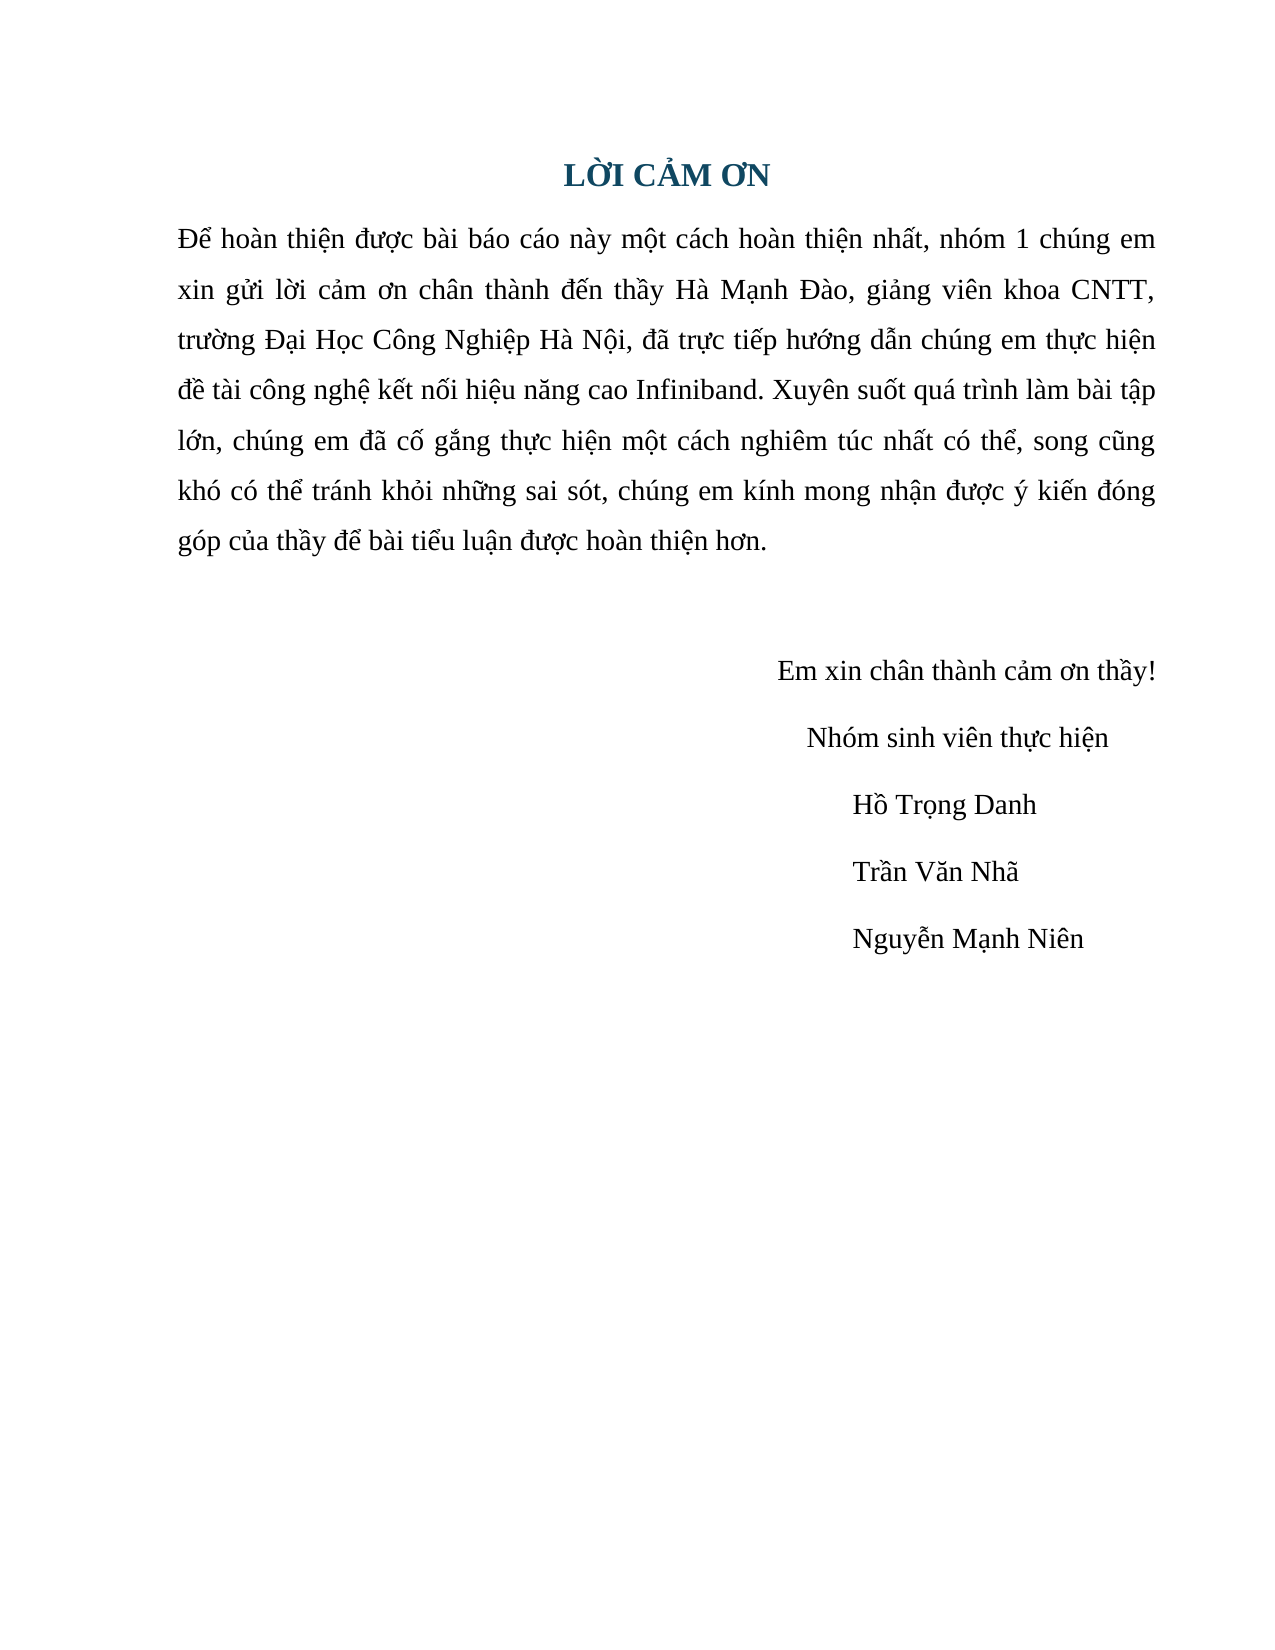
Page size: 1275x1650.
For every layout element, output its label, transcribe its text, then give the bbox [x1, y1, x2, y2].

text Để hoàn thiện được bài báo cáo này một cách hoàn thiện nhất, nhóm 1 chúng em xin gửi lời cảm ơn chân thành đến thầy Hà Mạnh Đào, giảng viên khoa CNTT, trường Đại Học Công Nghiệp Hà Nội, đã trực tiếp hướng dẫn chúng em thực hiện đề tài công nghệ kết nối hiệu năng cao Infiniband. Xuyên suốt quá trình làm bài tập lớn, chúng em đã cố gắng thực hiện một cách nghiêm túc nhất có thể, song cũng khó có thể tránh khỏi những sai sót, chúng em kính mong nhận được ý kiến đóng góp của thầy để bài tiểu luận được hoàn thiện hơn. [177, 209, 1157, 569]
text Trần Văn Nhã [777, 854, 1157, 888]
text Nhóm sinh viên thực hiện [702, 720, 1157, 754]
text Em xin chân thành cảm ơn thầy! [177, 653, 1157, 687]
text Hồ Trọng Danh [777, 787, 1157, 821]
text Nguyễn Mạnh Niên [702, 921, 1157, 954]
subtitle LỜI CẢM ƠN [177, 156, 1157, 194]
